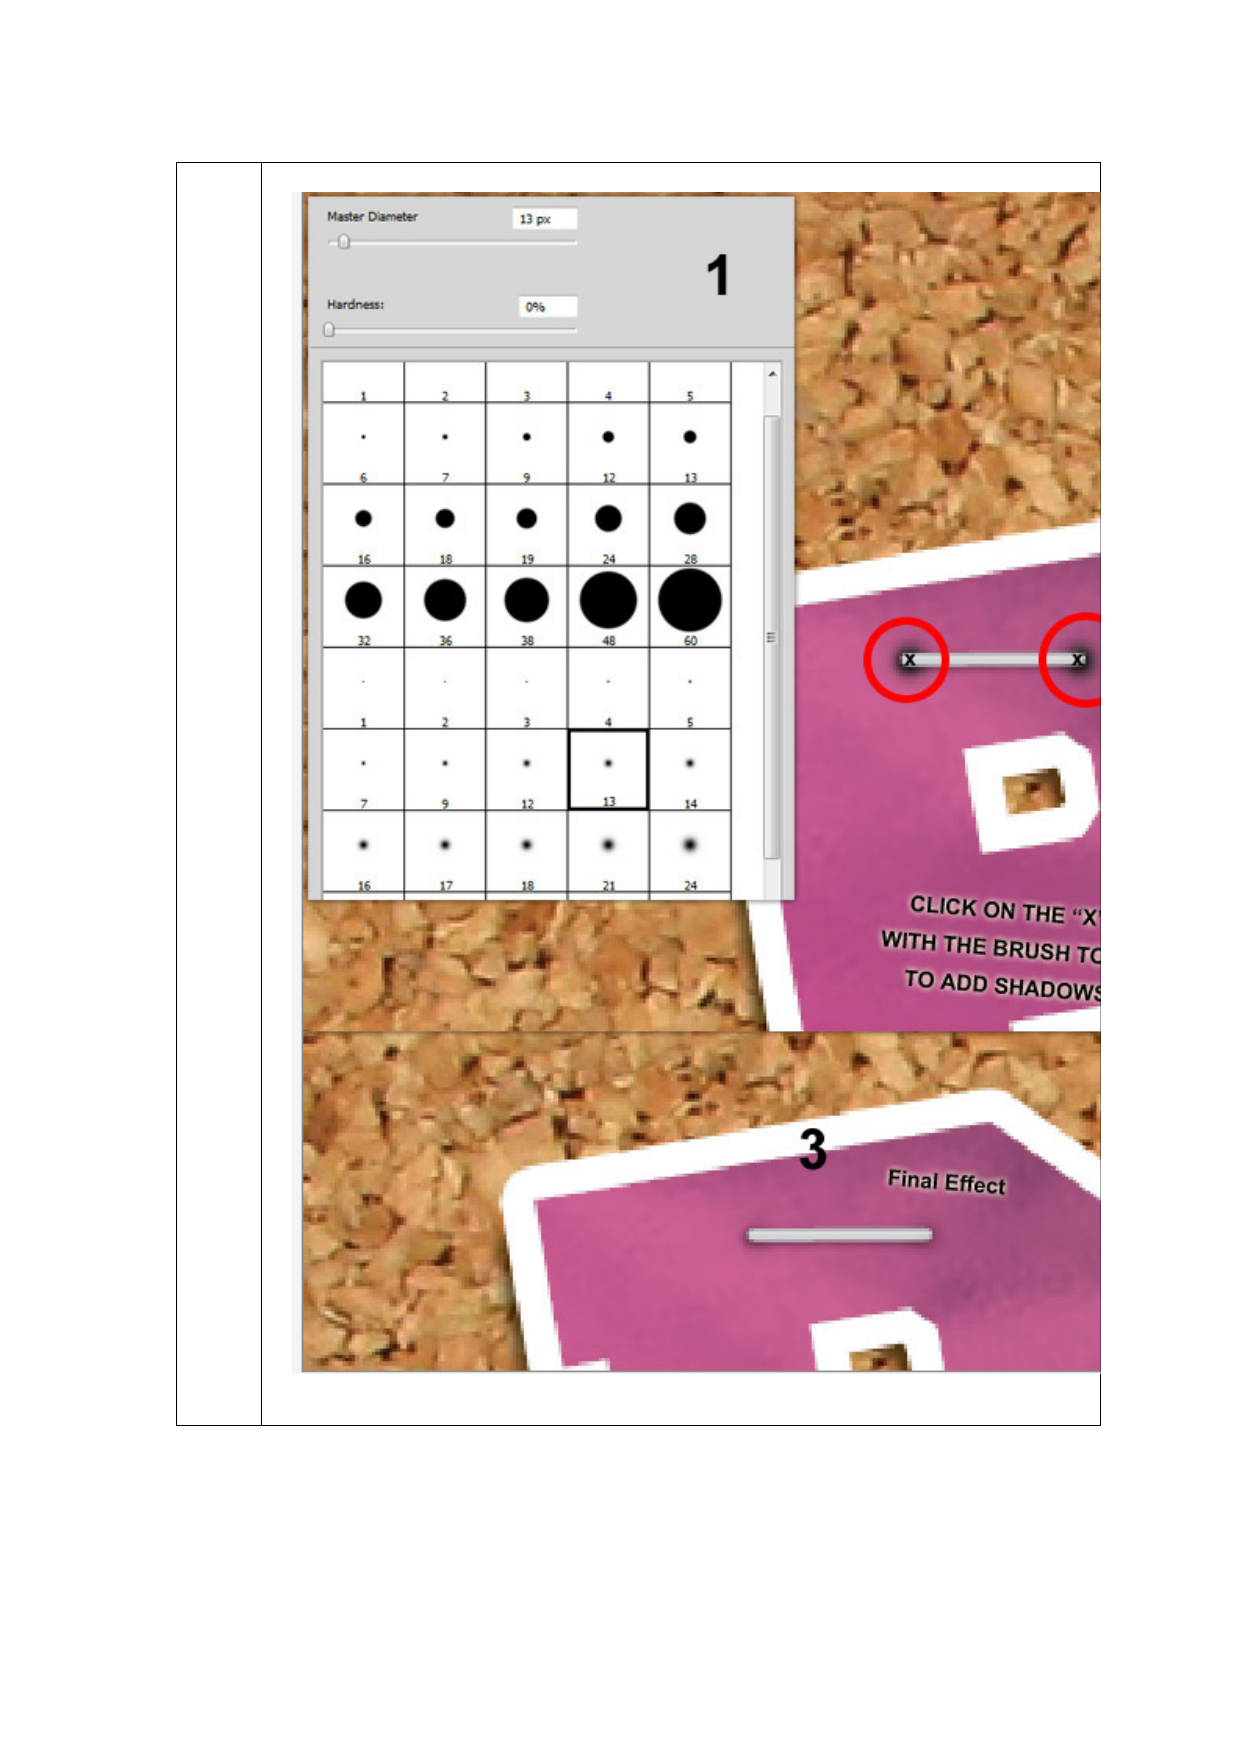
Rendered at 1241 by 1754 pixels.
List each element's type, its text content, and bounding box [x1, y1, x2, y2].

table_cell 用笔刷添加阴影 [262, 163, 1100, 1425]
picture [291, 192, 1101, 1374]
